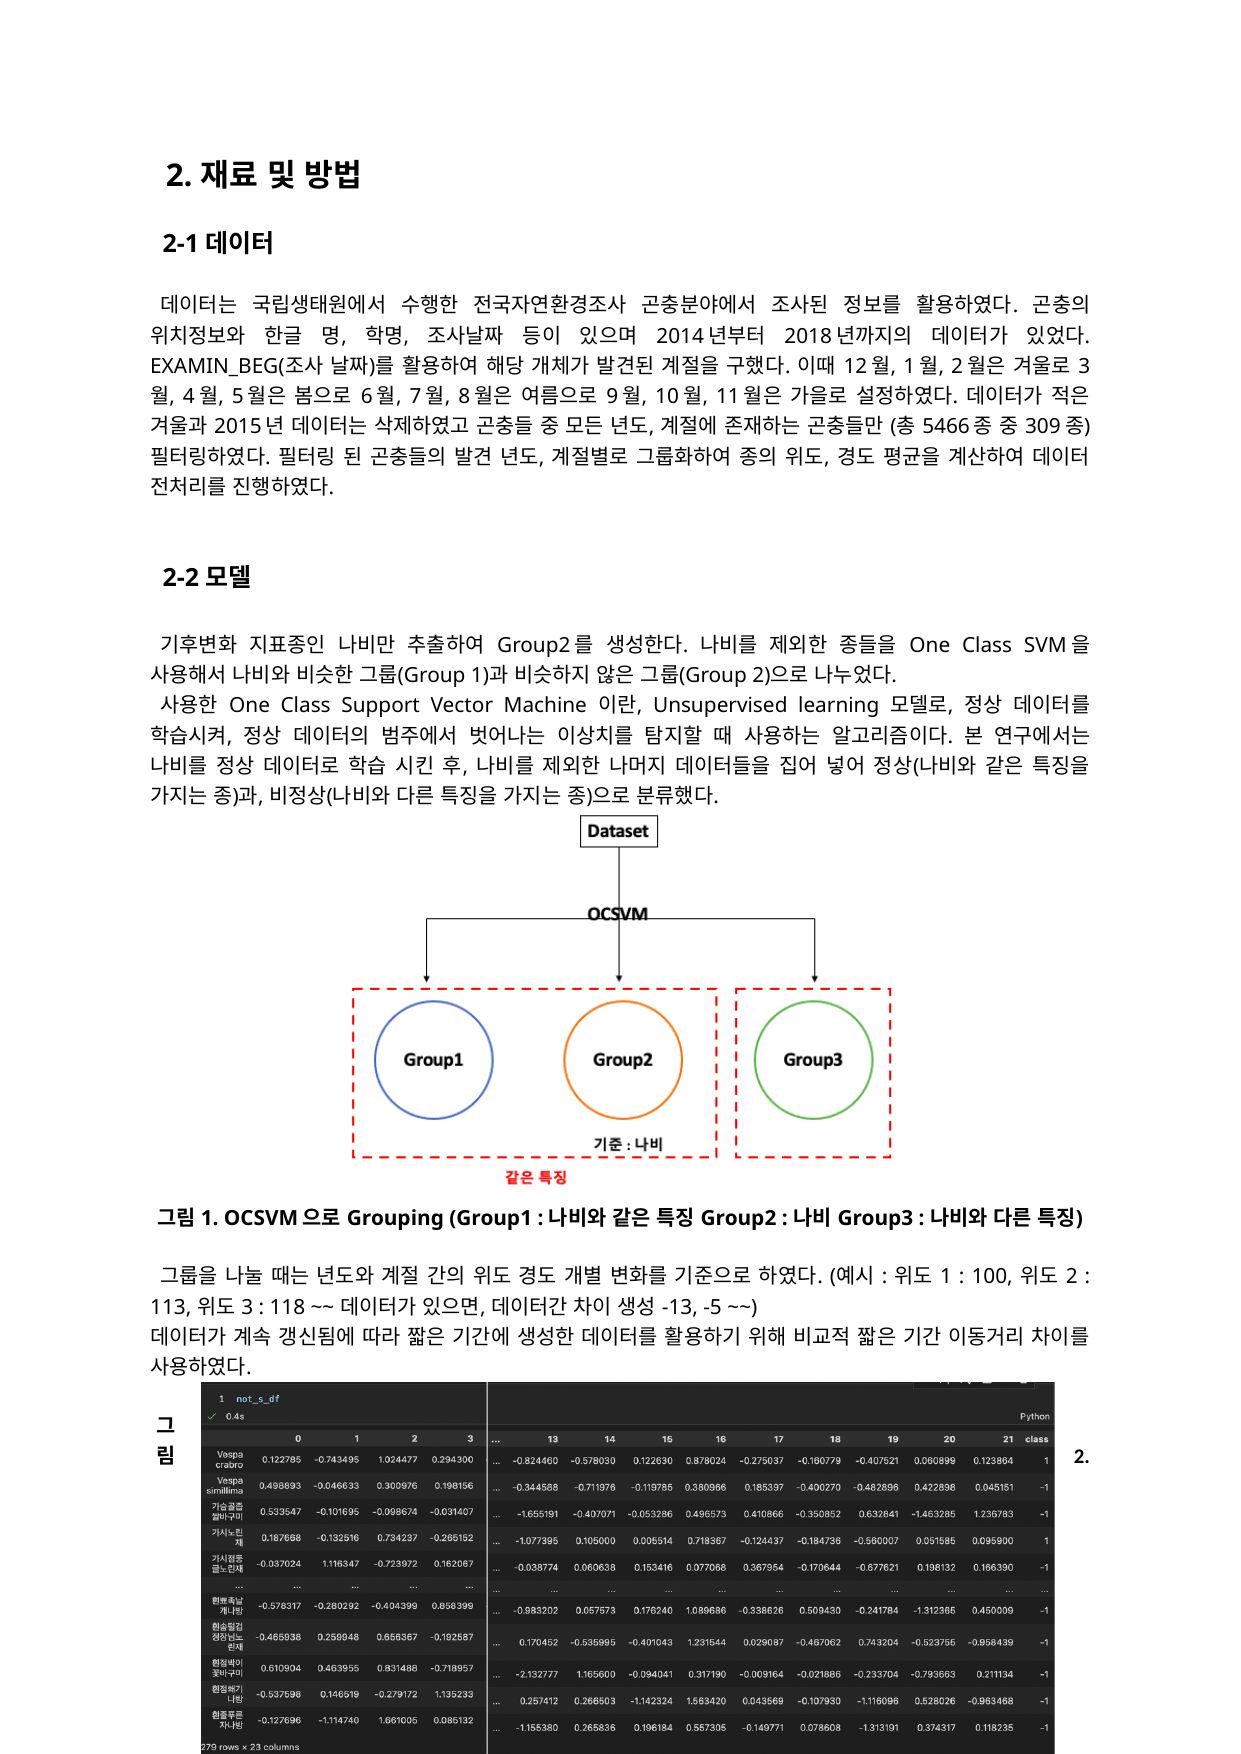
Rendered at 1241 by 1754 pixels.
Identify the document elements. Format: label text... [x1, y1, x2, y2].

text 그림 1. OCSVM으로 Grouping (Group1 : 나비와 같은 특징 Group2 : 나비 Group3 : 나비와 다른 특징) [150, 1201, 1090, 1231]
text 데이터가 계속 갱신됨에 따라 짧은 기간에 생성한 데이터를 활용하기 위해 비교적 짧은 기간 이동거리 차이를 사용하였다. [150, 1320, 1090, 1381]
text 그림 2. OneClassSVM 예측 결과 01 [150, 1409, 201, 1469]
text 2. 재료 및 방법 [150, 150, 1090, 195]
picture [201, 1382, 1055, 1754]
text 2-2 모델 [150, 558, 1090, 594]
text 2-1 데이터 [150, 224, 1090, 260]
text 사용한 One Class Support Vector Machine 이란, Unsupervised learning 모델로, 정상 데이터를 학습시켜, 정상 데이터의 범주에서 벗어나는 이상치를 탐지할 때 사용하는 알고리즘이다. 본 연구에서는 나비를 정상 데이터로 학습 시킨 후, 나비를 제외한 나머지 데이터들을 집어 넣어 정상(나비와 같은 특징을 가지는 종)과, 비정상(나비와 다른 특징을 가지는 종)으로 분류했다. [150, 688, 1090, 810]
text 기후변화 지표종인 나비만 추출하여 Group2를 생성한다. 나비를 제외한 종들을 One Class SVM을 사용해서 나비와 비슷한 그룹(Group 1)과 비슷하지 않은 그룹(Group 2)으로 나누었다. [150, 628, 1090, 688]
text 데이터는 국립생태원에서 수행한 전국자연환경조사 곤충분야에서 조사된 정보를 활용하였다. 곤충의 위치정보와 한글 명, 학명, 조사날짜 등이 있으며 2014년부터 2018년까지의 데이터가 있었다. EXAMIN_BEG(조사 날짜)를 활용하여 해당 개체가 발견된 계절을 구했다. 이때 12월, 1월, 2월은 겨울로 3월, 4월, 5월은 봄으로 6월, 7월, 8월은 여름으로 9월, 10월, 11월은 가을로 설정하였다. 데이터가 적은 겨울과 2015년 데이터는 삭제하였고 곤충들 중 모든 년도, 계절에 존재하는 곤충들만 (총 5466종 중 309종) 필터링하였다. 필터링 된 곤충들의 발견 년도, 계절별로 그룹화하여 종의 위도, 경도 평균을 계산하여 데이터 전처리를 진행하였다. [150, 288, 1090, 501]
text 그림 2. OneClassSVM 예측 결과 01 [1055, 1409, 1090, 1469]
text 그룹을 나눌 때는 년도와 계절 간의 위도 경도 개별 변화를 기준으로 하였다. (예시 : 위도 1 : 100, 위도 2 : 113, 위도 3 : 118 ~~ 데이터가 있으면, 데이터간 차이 생성 -13, -5 ~~) [150, 1259, 1090, 1320]
picture [315, 809, 936, 1201]
